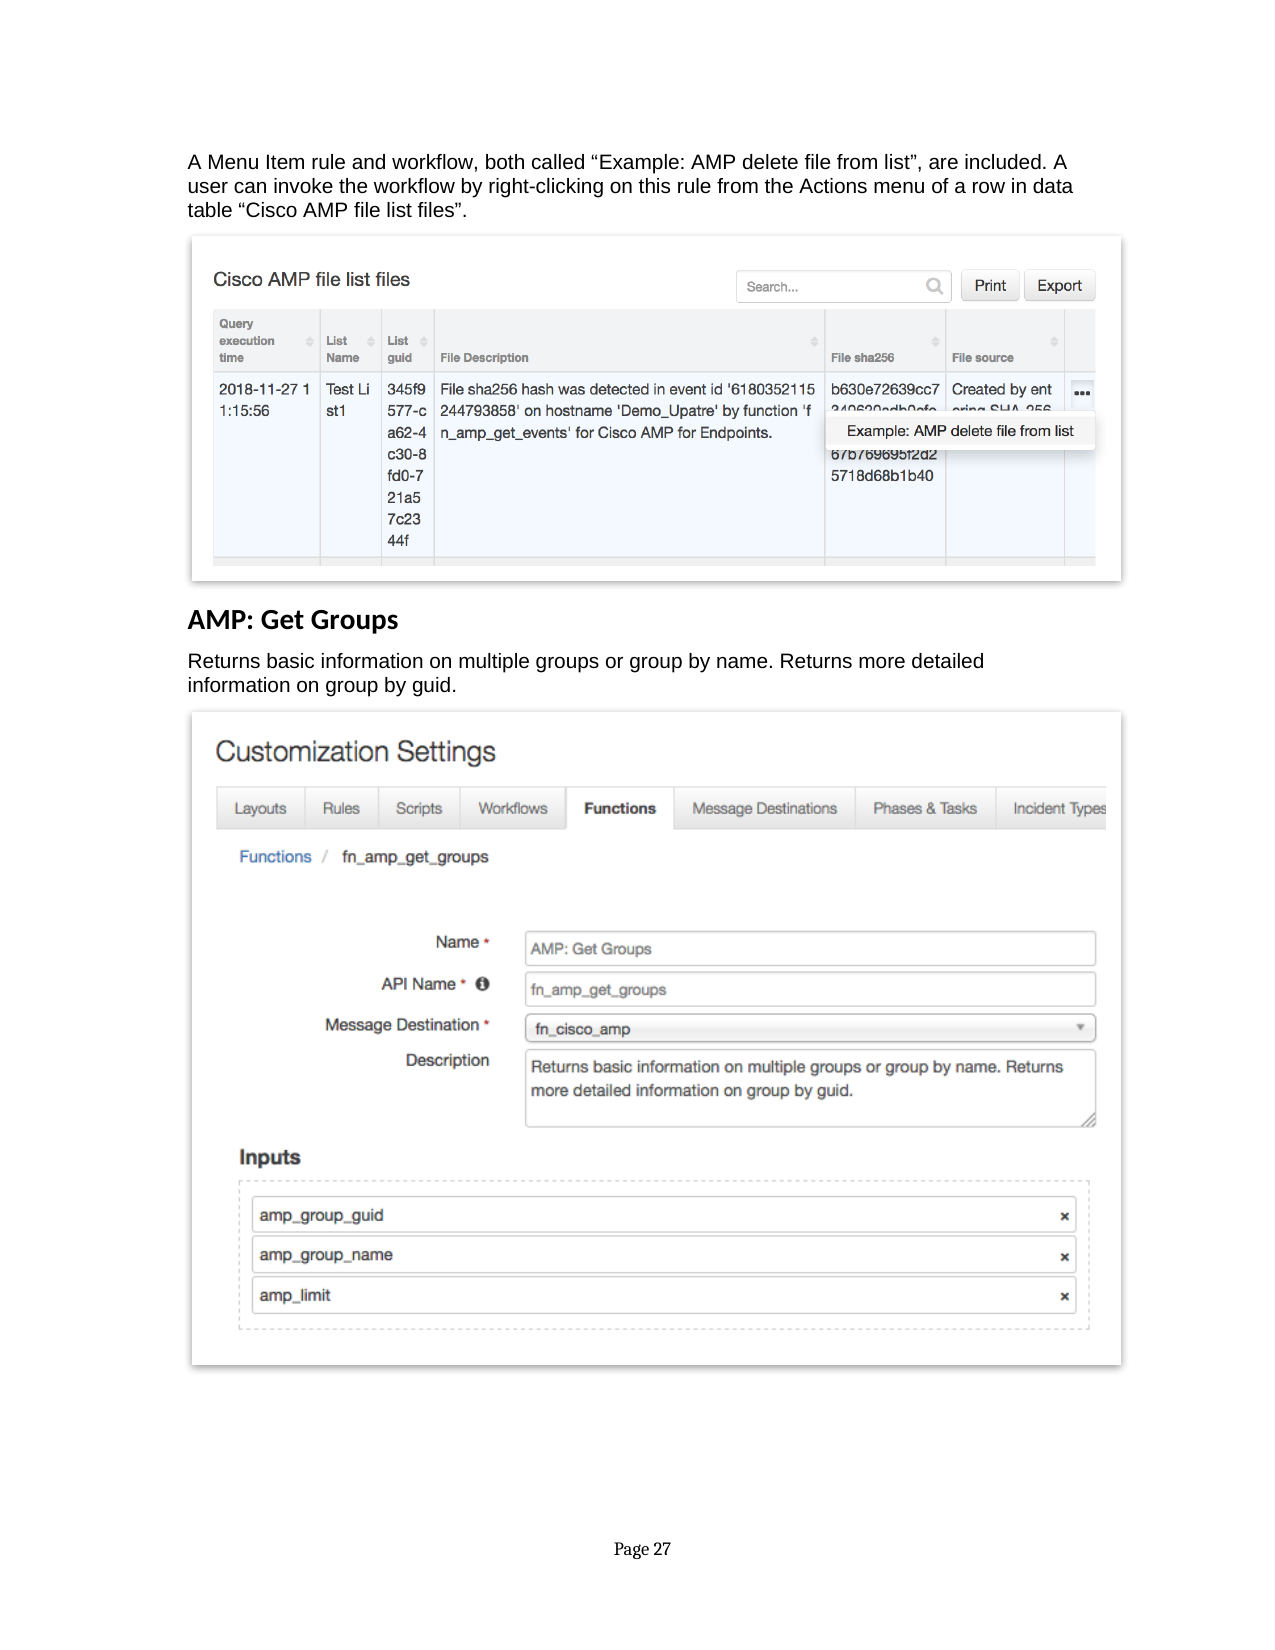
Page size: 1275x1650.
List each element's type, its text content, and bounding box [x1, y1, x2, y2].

picture [206, 251, 1106, 566]
text AMP: Get Groups [187, 601, 1087, 637]
picture [206, 726, 1106, 1351]
text A Menu Item rule and workflow, both called “Example: AMP delete file from list”, are included. A user can invoke the workflow by right-clicking on this rule from the Actions menu of a row in data table “Cisco AMP file list files”. [187, 150, 1087, 222]
text Returns basic information on multiple groups or group by name. Returns more detailed information on group by guid. [187, 649, 1087, 697]
